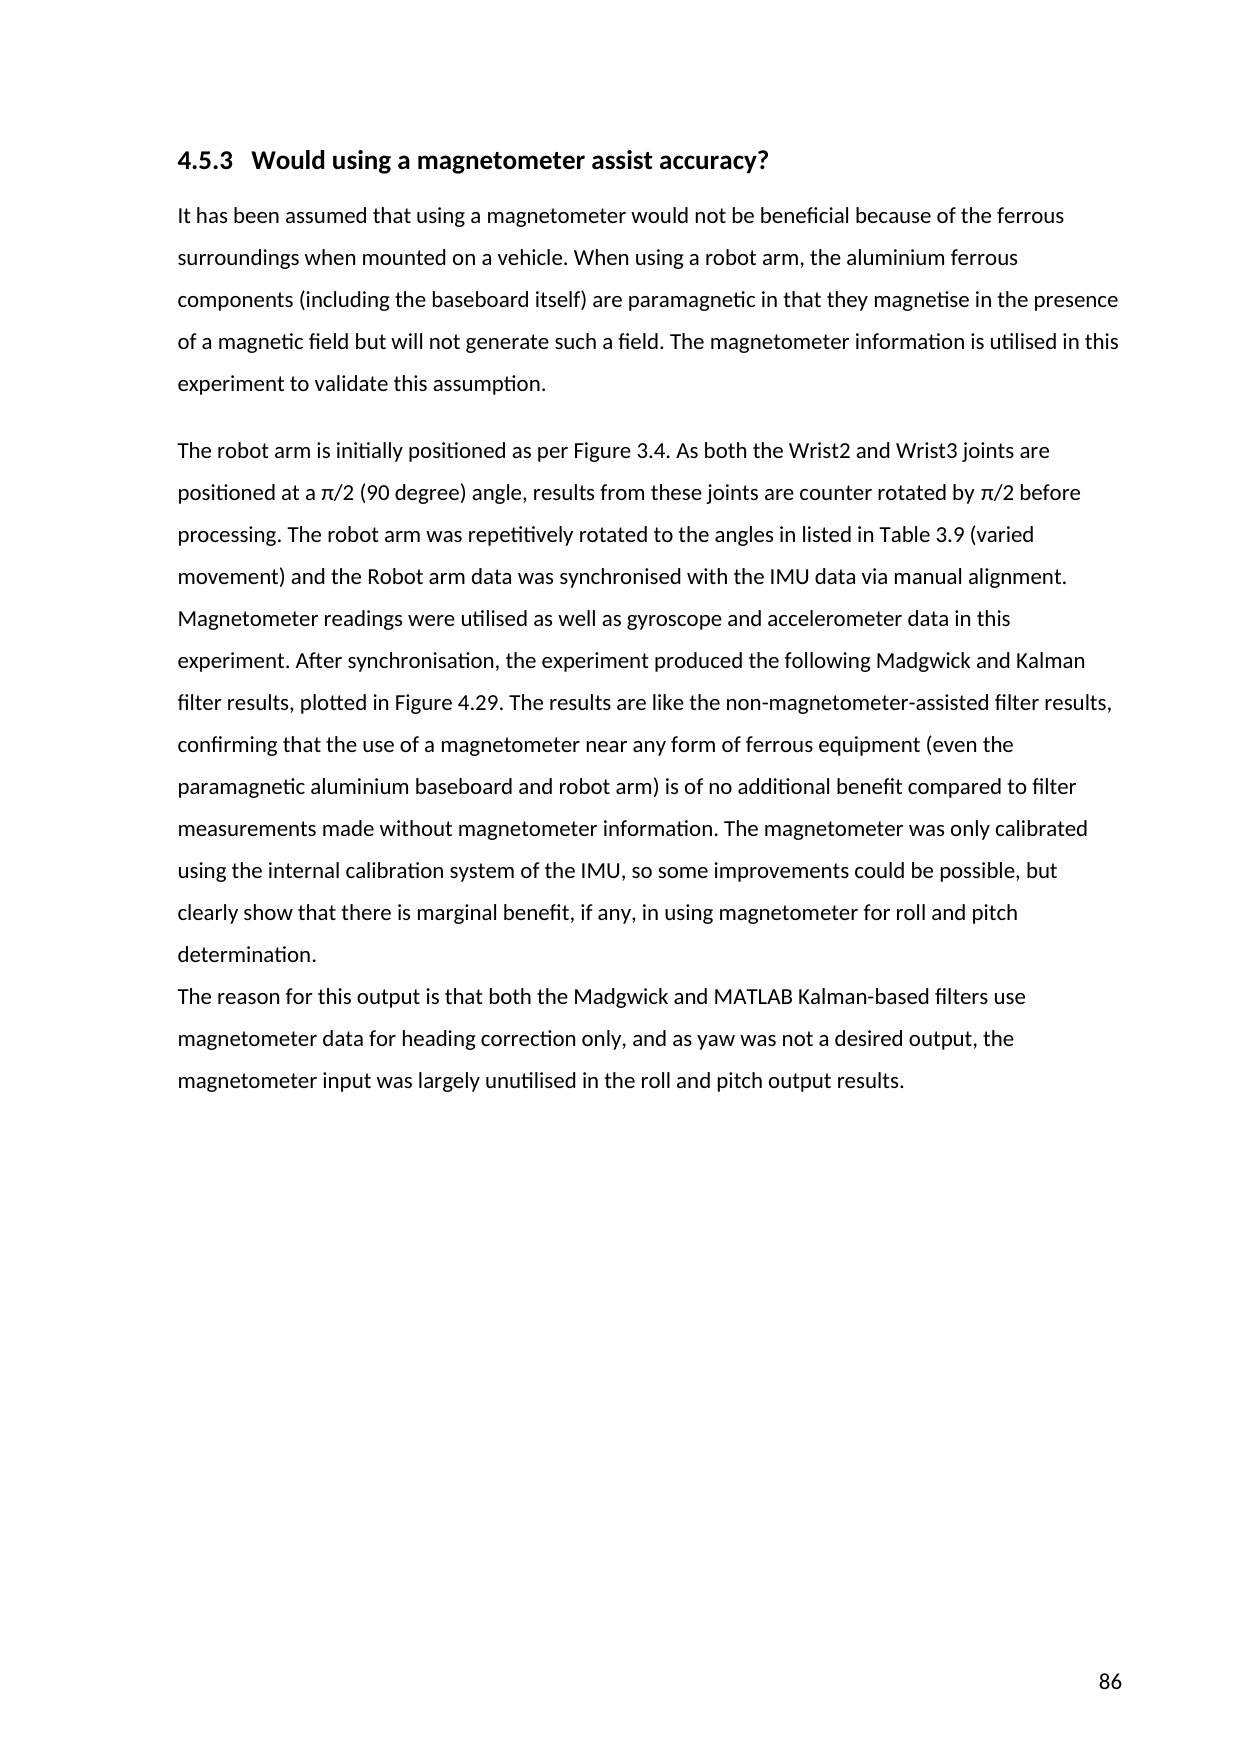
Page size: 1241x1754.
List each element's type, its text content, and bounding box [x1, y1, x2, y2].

text The robot arm is initially positioned as per Figure 3.4. As both the Wrist2 and Wrist3 joints are positioned at a π/2 (90 degree) angle, results from these joints are counter rotated by π/2 before processing. The robot arm was repetitively rotated to the angles in listed in Table 3.9 (varied movement) and the Robot arm data was synchronised with the IMU data via manual alignment. Magnetometer readings were utilised as well as gyroscope and accelerometer data in this experiment. After synchronisation, the experiment produced the following Madgwick and Kalman filter results, plotted in Figure 4.29. The results are like the non-magnetometer-assisted filter results, confirming that the use of a magnetometer near any form of ferrous equipment (even the paramagnetic aluminium baseboard and robot arm) is of no additional benefit compared to filter measurements made without magnetometer information. The magnetometer was only calibrated using the internal calibration system of the IMU, so some improvements could be possible, but clearly show that there is marginal benefit, if any, in using magnetometer for roll and pitch determination. The reason for this output is that both the Madgwick and MATLAB Kalman-based filters use magnetometer data for heading correction only, and as yaw was not a desired output, the magnetometer input was largely unutilised in the roll and pitch output results. [177, 436, 1122, 1094]
text It has been assumed that using a magnetometer would not be beneficial because of the ferrous surroundings when mounted on a vehicle. When using a robot arm, the aluminium ferrous components (including the baseboard itself) are paramagnetic in that they magnetise in the presence of a magnetic field but will not generate such a field. The magnetometer information is utilised in this experiment to validate this assumption. [177, 201, 1122, 397]
subtitle Would using a magnetometer assist accuracy? [177, 143, 1122, 176]
